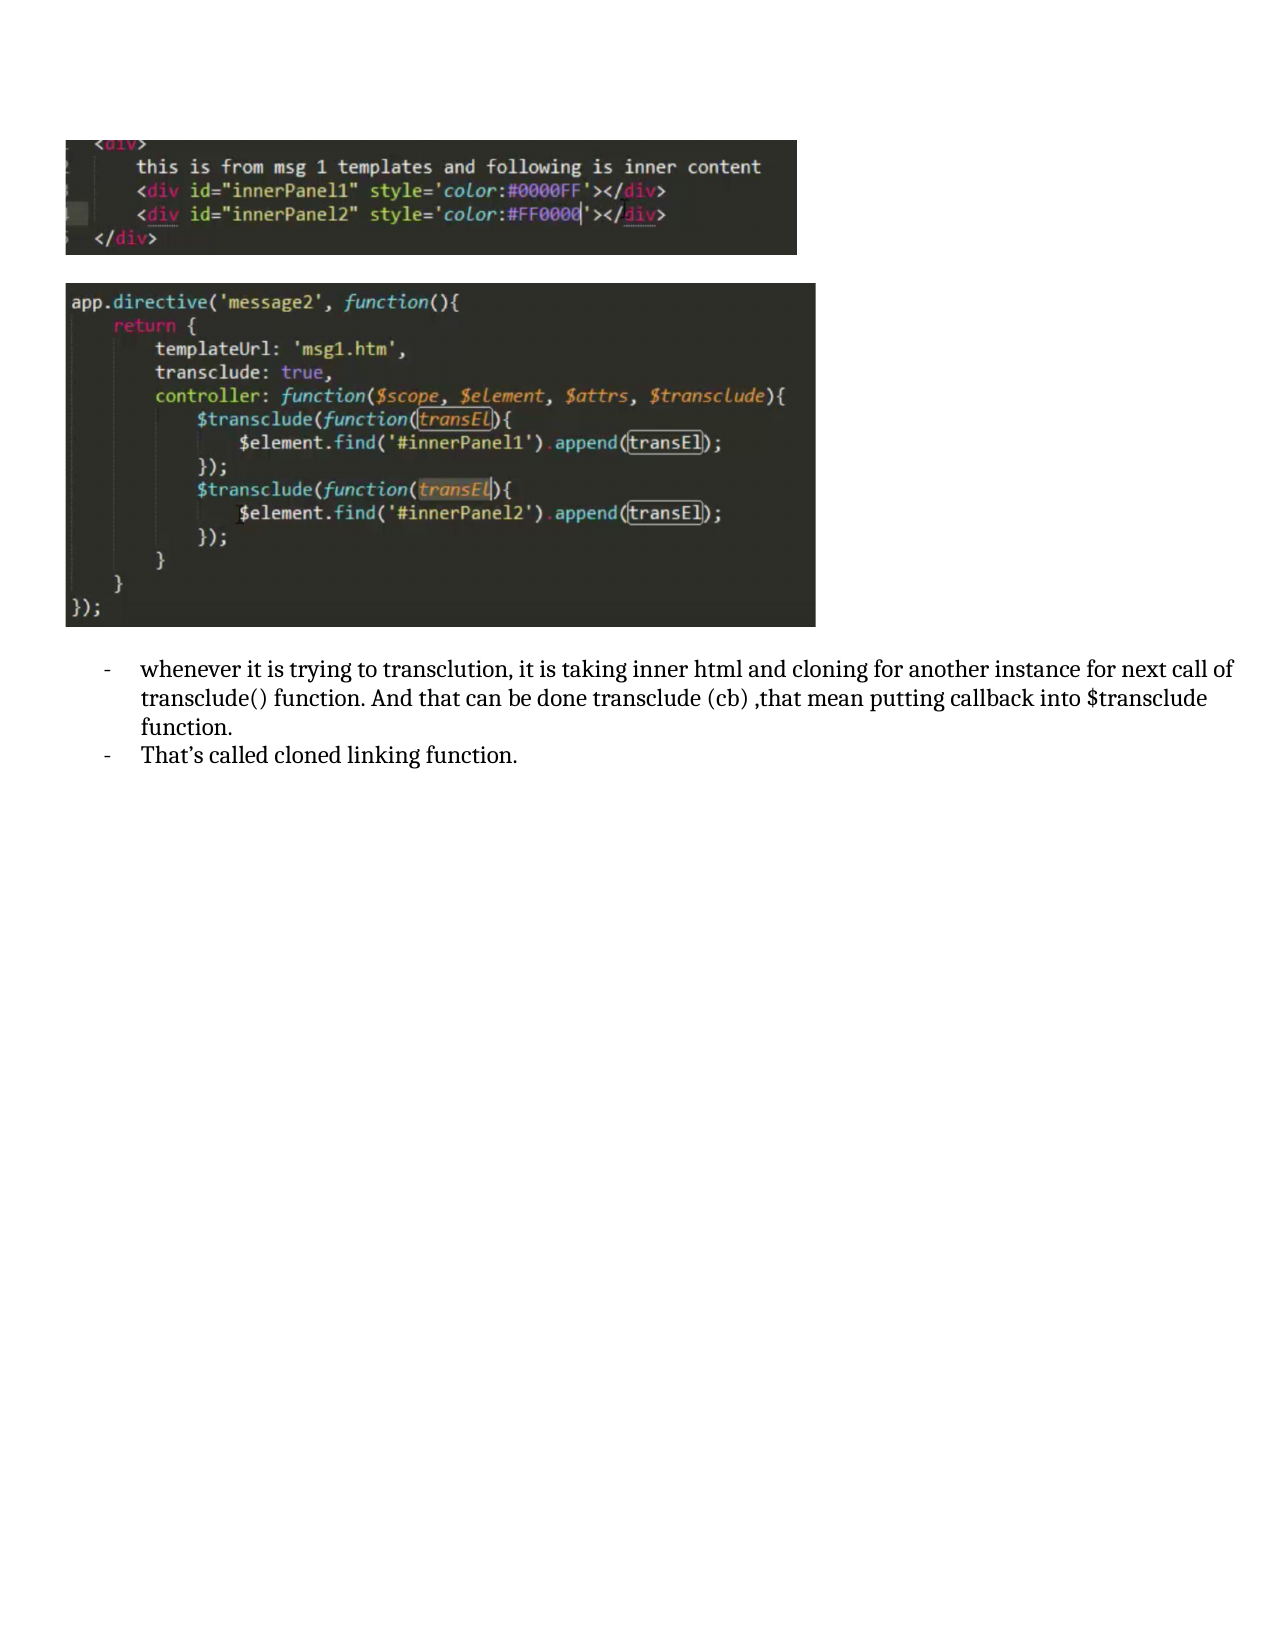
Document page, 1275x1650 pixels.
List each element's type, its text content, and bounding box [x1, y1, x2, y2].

picture [65, 140, 797, 255]
list That’s called cloned linking function. [103, 741, 1237, 770]
picture [65, 283, 816, 627]
list whenever it is trying to transclution, it is taking inner html and cloning for another instance for next call of transclude() function. And that can be done transclude (cb) ,that mean putting callback into $transclude function. [103, 655, 1237, 741]
